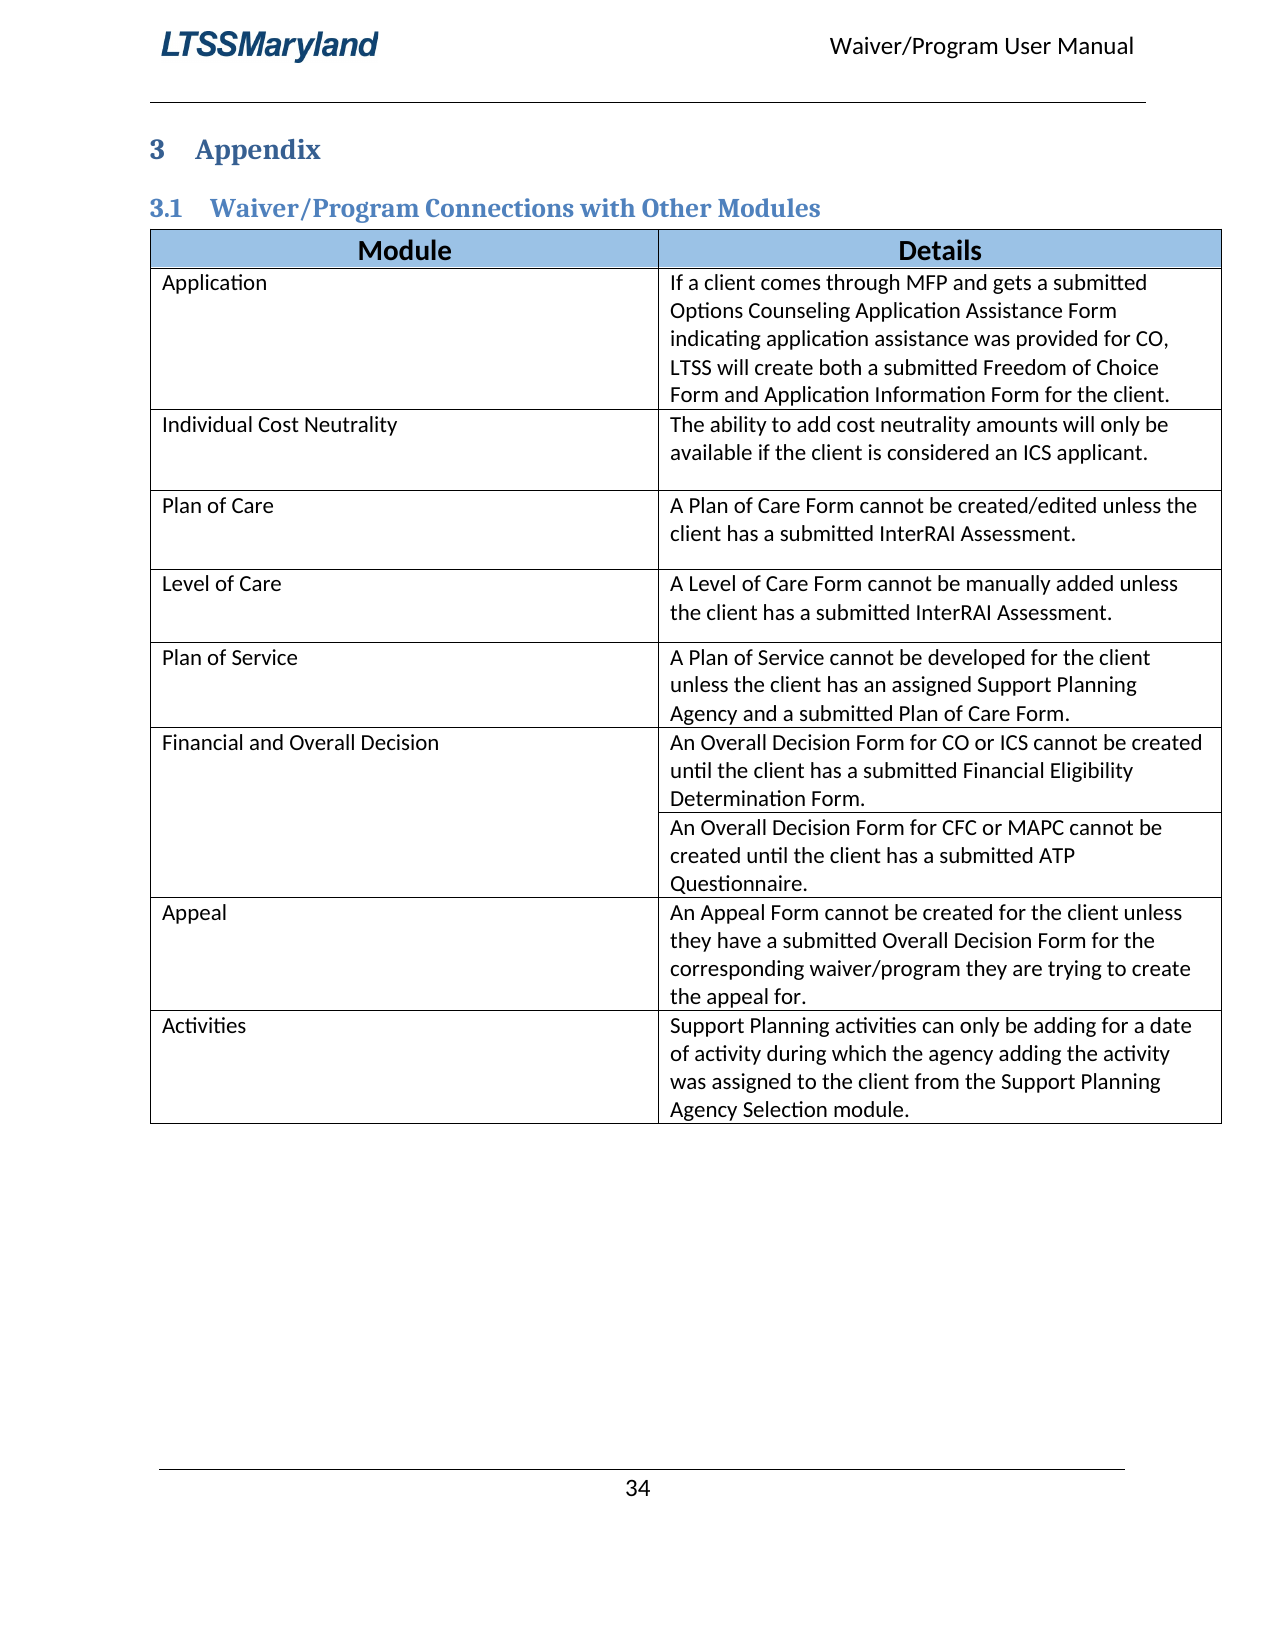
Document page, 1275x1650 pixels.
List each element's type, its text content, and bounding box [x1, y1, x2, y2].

table_cell Level of Care [151, 570, 658, 642]
table_cell An Overall Decision Form for CFC or MAPC cannot be created until the client has a submitted ATP Questionnaire. [659, 813, 1221, 897]
table_header Details [659, 230, 1221, 267]
picture [161, 31, 379, 63]
subtitle Appendix [150, 133, 1125, 167]
table_cell Individual Cost Neutrality [151, 410, 658, 490]
table_cell Support Planning activities can only be adding for a date of activity during which the agency adding the activity was assigned to the client from the Support Planning Agency Selection module. [659, 1011, 1221, 1123]
subtitle Waiver/Program Connections with Other Modules [150, 193, 1125, 224]
table_cell Appeal [151, 898, 658, 1010]
table_cell An Overall Decision Form for CO or ICS cannot be created until the client has a submitted Financial Eligibility Determination Form. [659, 728, 1221, 812]
table_cell If a client comes through MFP and gets a submitted Options Counseling Application Assistance Form indicating application assistance was provided for CO, LTSS will create both a submitted Freedom of Choice Form and Application Information Form for the client. [659, 269, 1221, 409]
table_cell An Appeal Form cannot be created for the client unless they have a submitted Overall Decision Form for the corresponding waiver/program they are trying to create the appeal for. [659, 898, 1221, 1010]
table_cell Plan of Care [151, 491, 658, 568]
table_cell A Level of Care Form cannot be manually added unless the client has a submitted InterRAI Assessment. [659, 570, 1221, 642]
table_header Module [151, 230, 658, 267]
table_cell Application [151, 269, 658, 409]
table_cell Activities [151, 1011, 658, 1123]
table_cell A Plan of Service cannot be developed for the client unless the client has an assigned Support Planning Agency and a submitted Plan of Care Form. [659, 643, 1221, 727]
table_cell A Plan of Care Form cannot be created/edited unless the client has a submitted InterRAI Assessment. [659, 491, 1221, 568]
table_cell The ability to add cost neutrality amounts will only be available if the client is considered an ICS applicant. [659, 410, 1221, 490]
table_cell Financial and Overall Decision [151, 728, 658, 897]
table_cell Plan of Service [151, 643, 658, 727]
